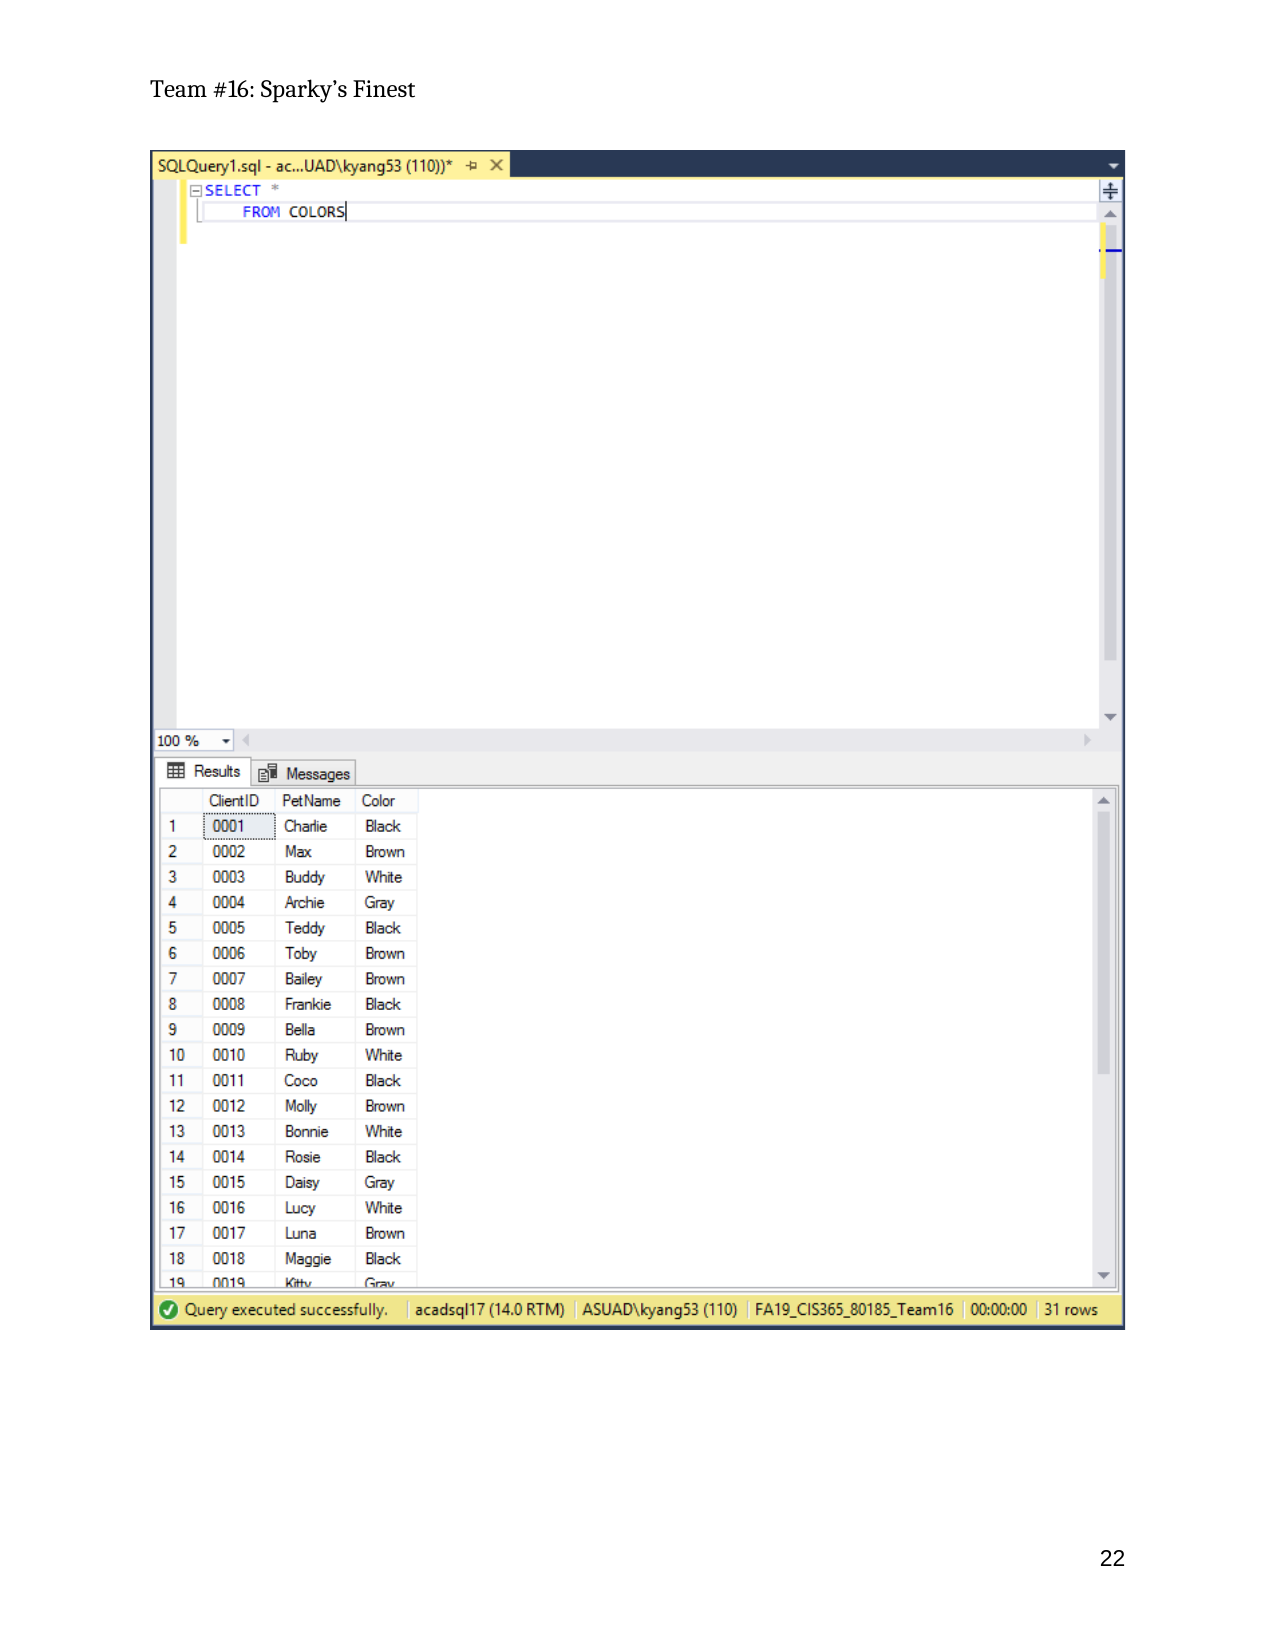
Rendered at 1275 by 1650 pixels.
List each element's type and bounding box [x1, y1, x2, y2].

picture [150, 150, 1125, 1330]
